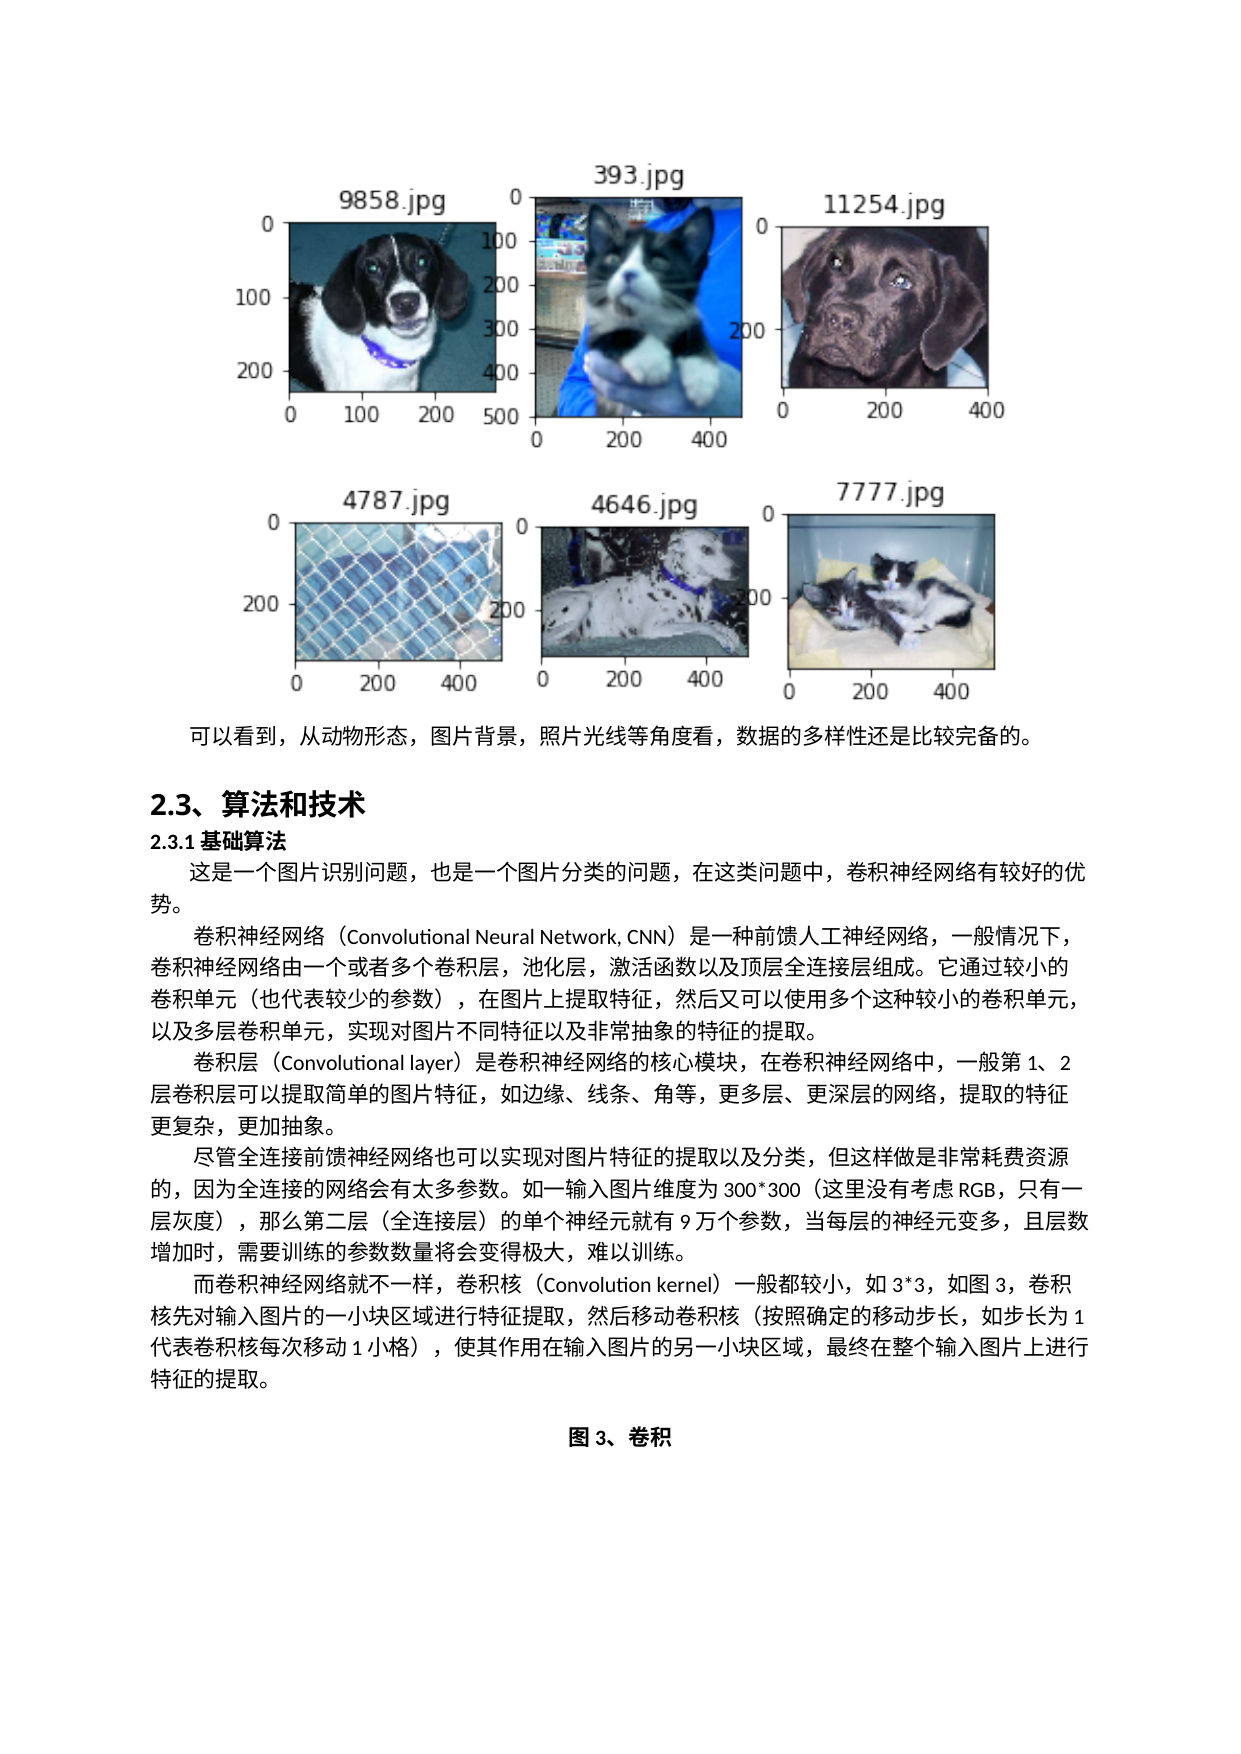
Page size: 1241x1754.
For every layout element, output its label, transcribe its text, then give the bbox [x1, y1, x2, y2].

text 卷积层（Convolutional layer）是卷积神经网络的核心模块，在卷积神经网络中，一般第1、2层卷积层可以提取简单的图片特征，如边缘、线条、角等，更多层、更深层的网络，提取的特征更复杂，更加抽象。 [150, 1045, 1090, 1140]
text 2.3.1 基础算法 [150, 824, 1090, 855]
text 卷积神经网络（Convolutional Neural Network, CNN）是一种前馈人工神经网络，一般情况下，卷积神经网络由一个或者多个卷积层，池化层，激活函数以及顶层全连接层组成。它通过较小的卷积单元（也代表较少的参数），在图片上提取特征，然后又可以使用多个这种较小的卷积单元，以及多层卷积单元，实现对图片不同特征以及非常抽象的特征的提取。 [150, 919, 1090, 1045]
text 尽管全连接前馈神经网络也可以实现对图片特征的提取以及分类，但这样做是非常耗费资源的，因为全连接的网络会有太多参数。如一输入图片维度为300*300（这里没有考虑RGB，只有一层灰度），那么第二层（全连接层）的单个神经元就有9万个参数，当每层的神经元变多，且层数增加时，需要训练的参数数量将会变得极大，难以训练。 [150, 1140, 1090, 1267]
text 可以看到，从动物形态，图片背景，照片光线等角度看，数据的多样性还是比较完备的。 [150, 719, 1090, 750]
text 而卷积神经网络就不一样，卷积核（Convolution kernel）一般都较小，如3*3，如图3，卷积核先对输入图片的一小块区域进行特征提取，然后移动卷积核（按照确定的移动步长，如步长为1代表卷积核每次移动1小格），使其作用在输入图片的另一小块区域，最终在整个输入图片上进行特征的提取。 [150, 1267, 1090, 1394]
text 这是一个图片识别问题，也是一个图片分类的问题，在这类问题中，卷积神经网络有较好的优势。 [150, 855, 1090, 919]
text 图3、卷积 [150, 1420, 1090, 1452]
picture [220, 150, 1021, 719]
subtitle 2.3、算法和技术 [150, 781, 1090, 824]
